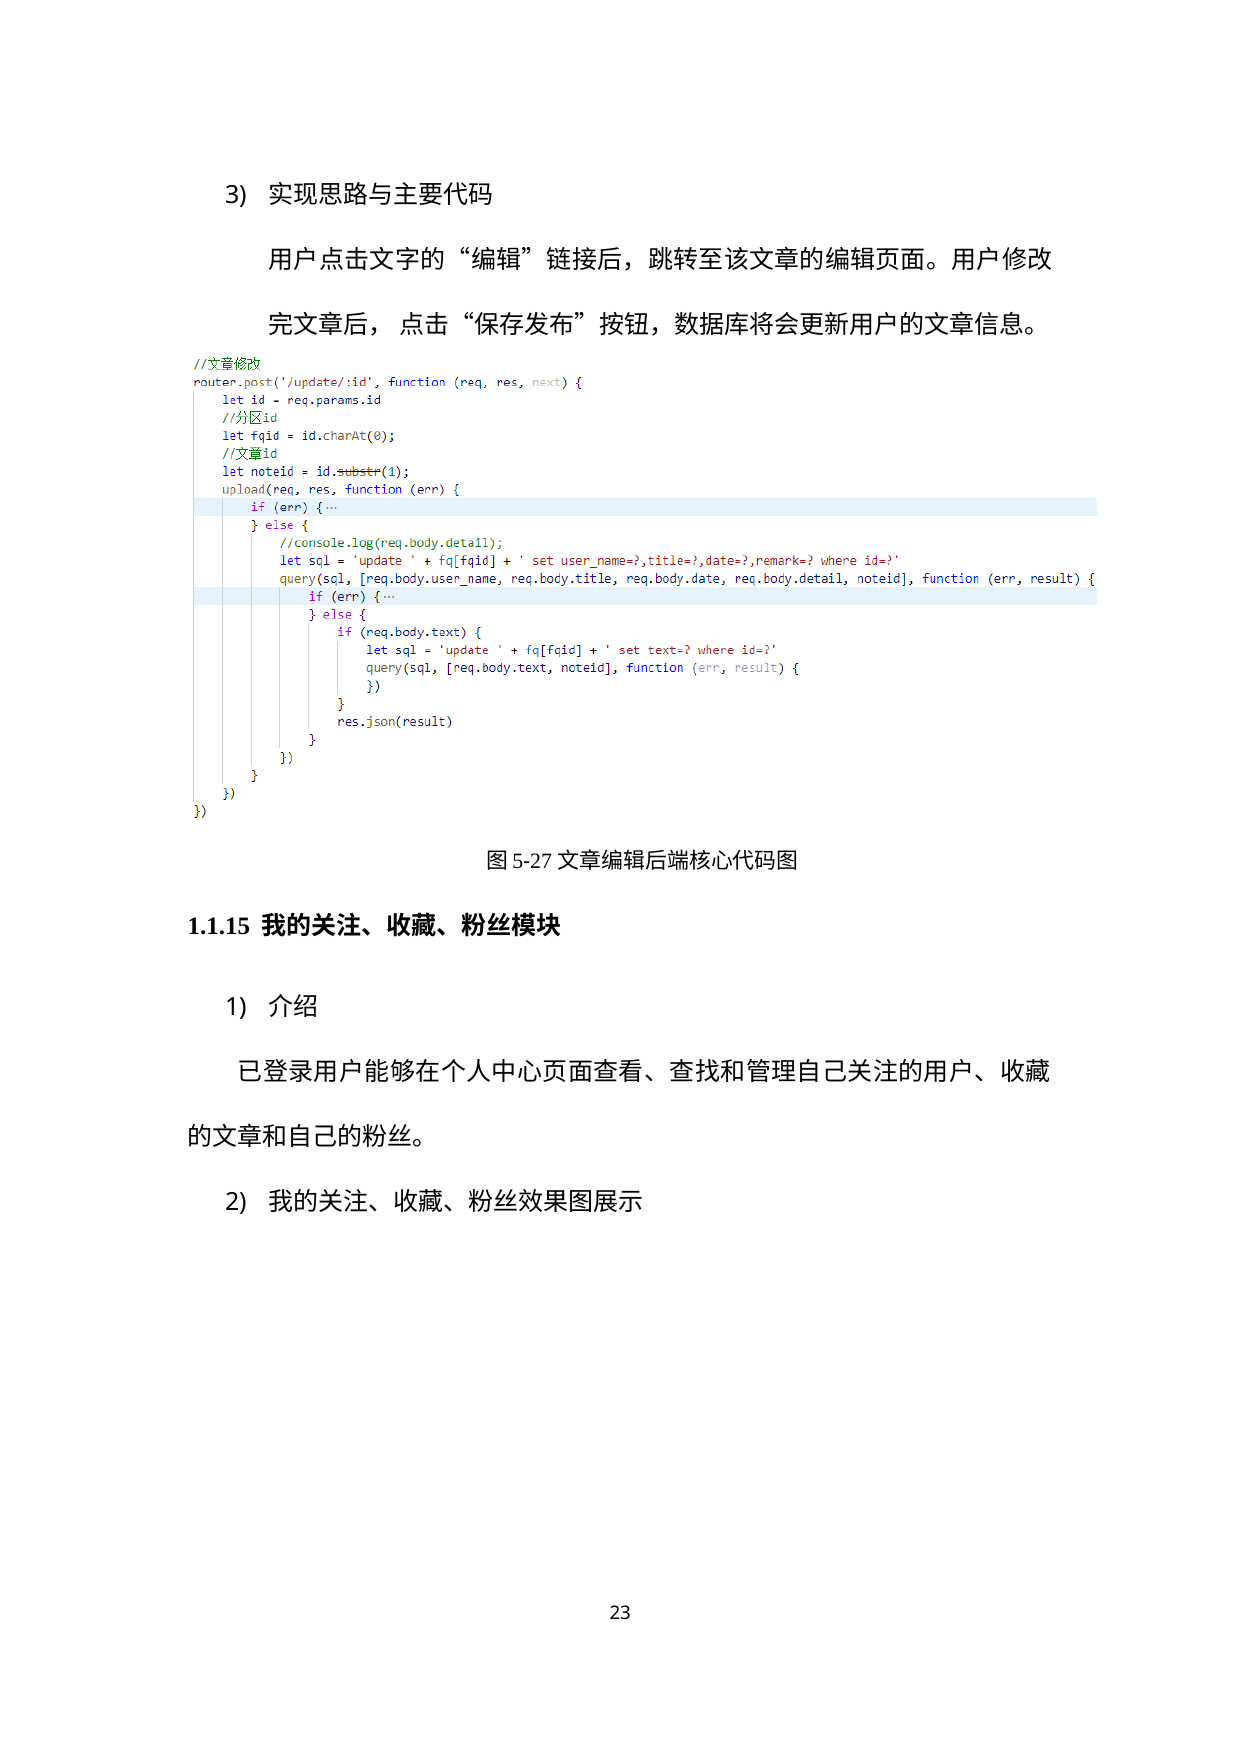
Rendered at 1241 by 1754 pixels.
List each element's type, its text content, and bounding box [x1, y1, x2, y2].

subtitle 我的关注、收藏、粉丝模块 [187, 891, 1053, 956]
list 用户点击文字的“编辑”链接后，跳转至该文章的编辑页面。用户修改完文章后， 点击“保存发布”按钮，数据库将会更新用户的文章信息。 [268, 225, 1053, 354]
list 介绍 [225, 972, 1053, 1037]
list 我的关注、收藏、粉丝效果图展示 [225, 1167, 1053, 1232]
text 已登录用户能够在个人中心页面查看、查找和管理自己关注的用户、收藏的文章和自己的粉丝。 [187, 1037, 1053, 1167]
list 实现思路与主要代码 [225, 160, 1053, 225]
picture [187, 354, 1097, 820]
text 图5-27 文章编辑后端核心代码图 [187, 842, 1053, 875]
